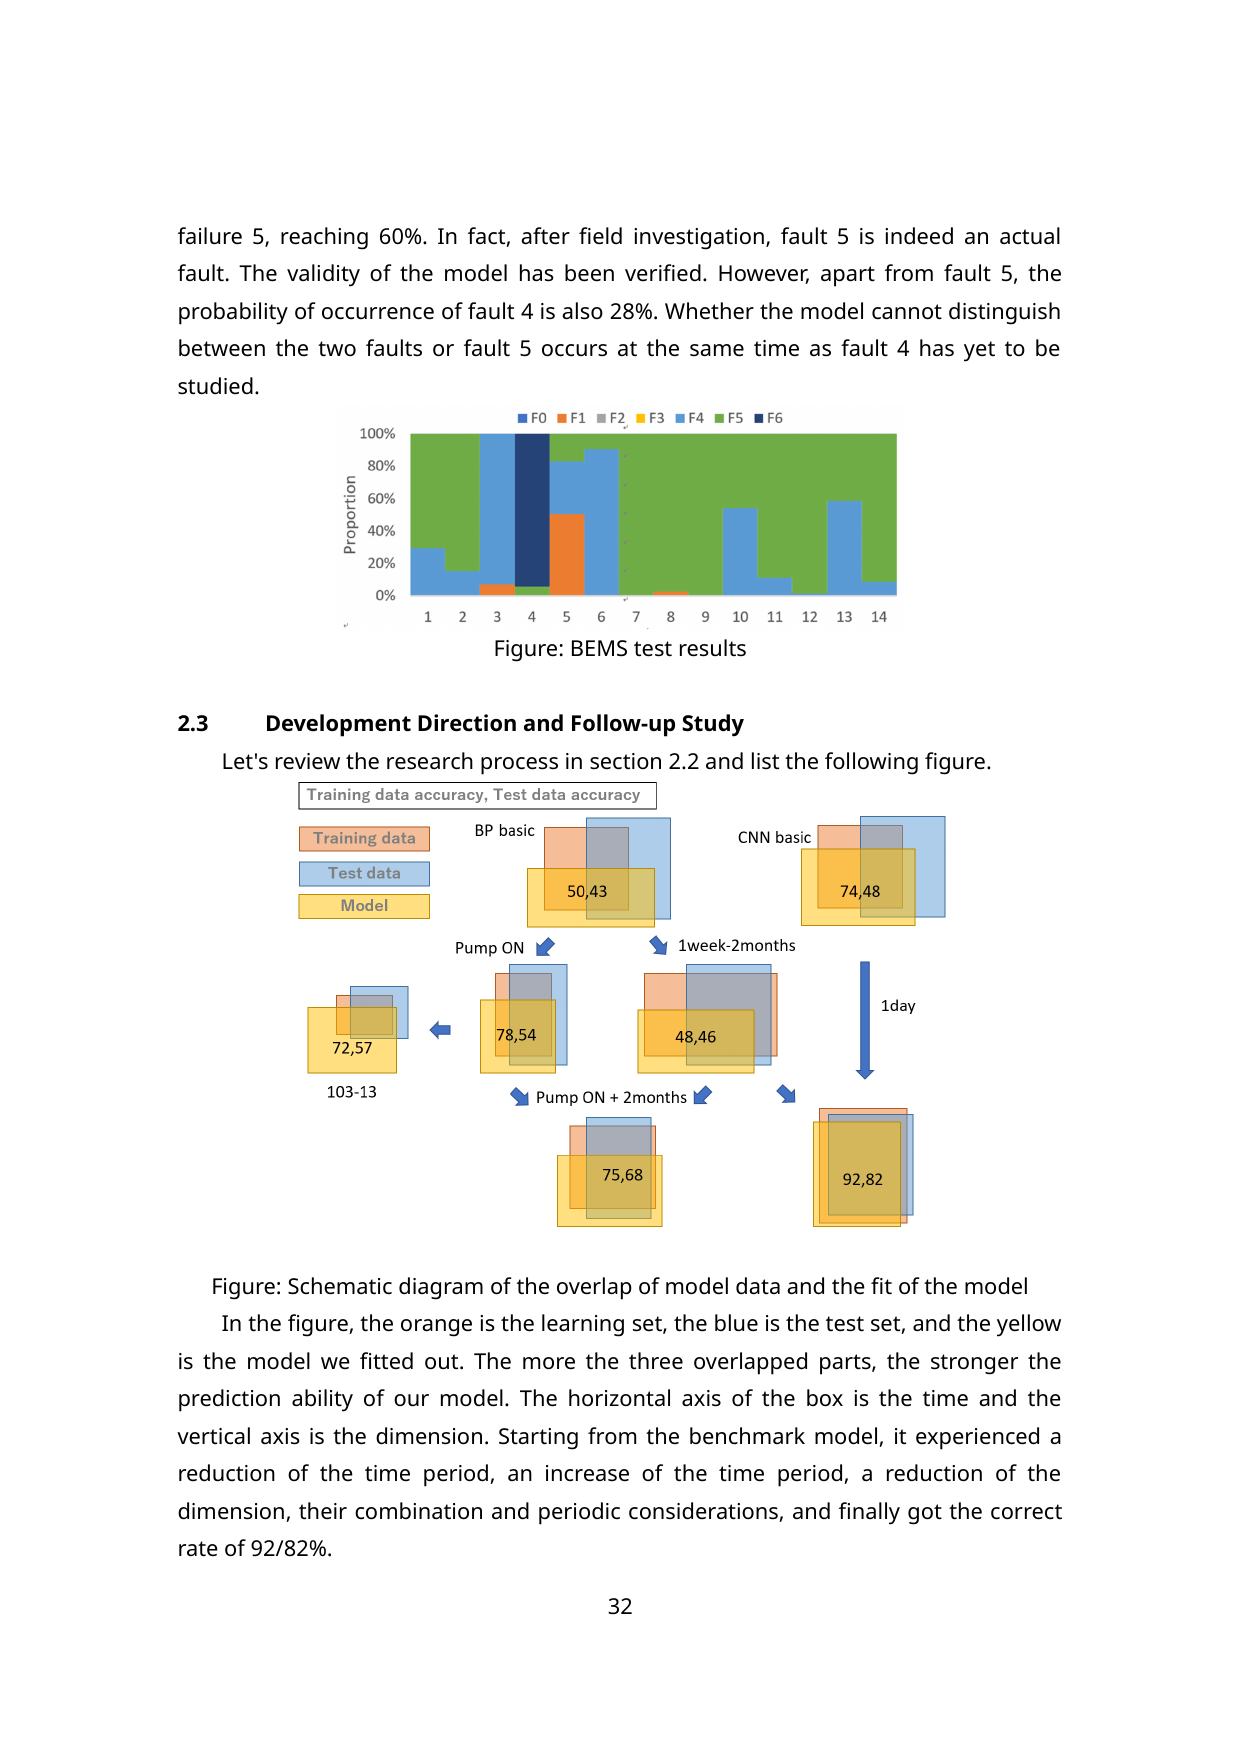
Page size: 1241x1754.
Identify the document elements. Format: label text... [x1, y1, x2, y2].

picture [292, 779, 949, 1231]
text Figure: BEMS test results [177, 629, 1063, 667]
text In the figure, the orange is the learning set, the blue is the test set, and the yellow is the model we fitted out. The more the three overlapped parts, the stronger the prediction ability of our model. The horizontal axis of the box is the time and the vertical axis is the dimension. Starting from the benchmark model, it experienced a reduction of the time period, an increase of the time period, a reduction of the dimension, their combination and periodic considerations, and finally got the correct rate of 92/82%. [177, 1304, 1063, 1567]
text Figure: Schematic diagram of the overlap of model data and the fit of the model [177, 1267, 1063, 1304]
picture [336, 404, 904, 629]
subtitle Development Direction and Follow-up Study [177, 704, 1063, 742]
text Let's review the research process in section 2.2 and list the following figure. [177, 742, 1063, 779]
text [177, 217, 1063, 404]
